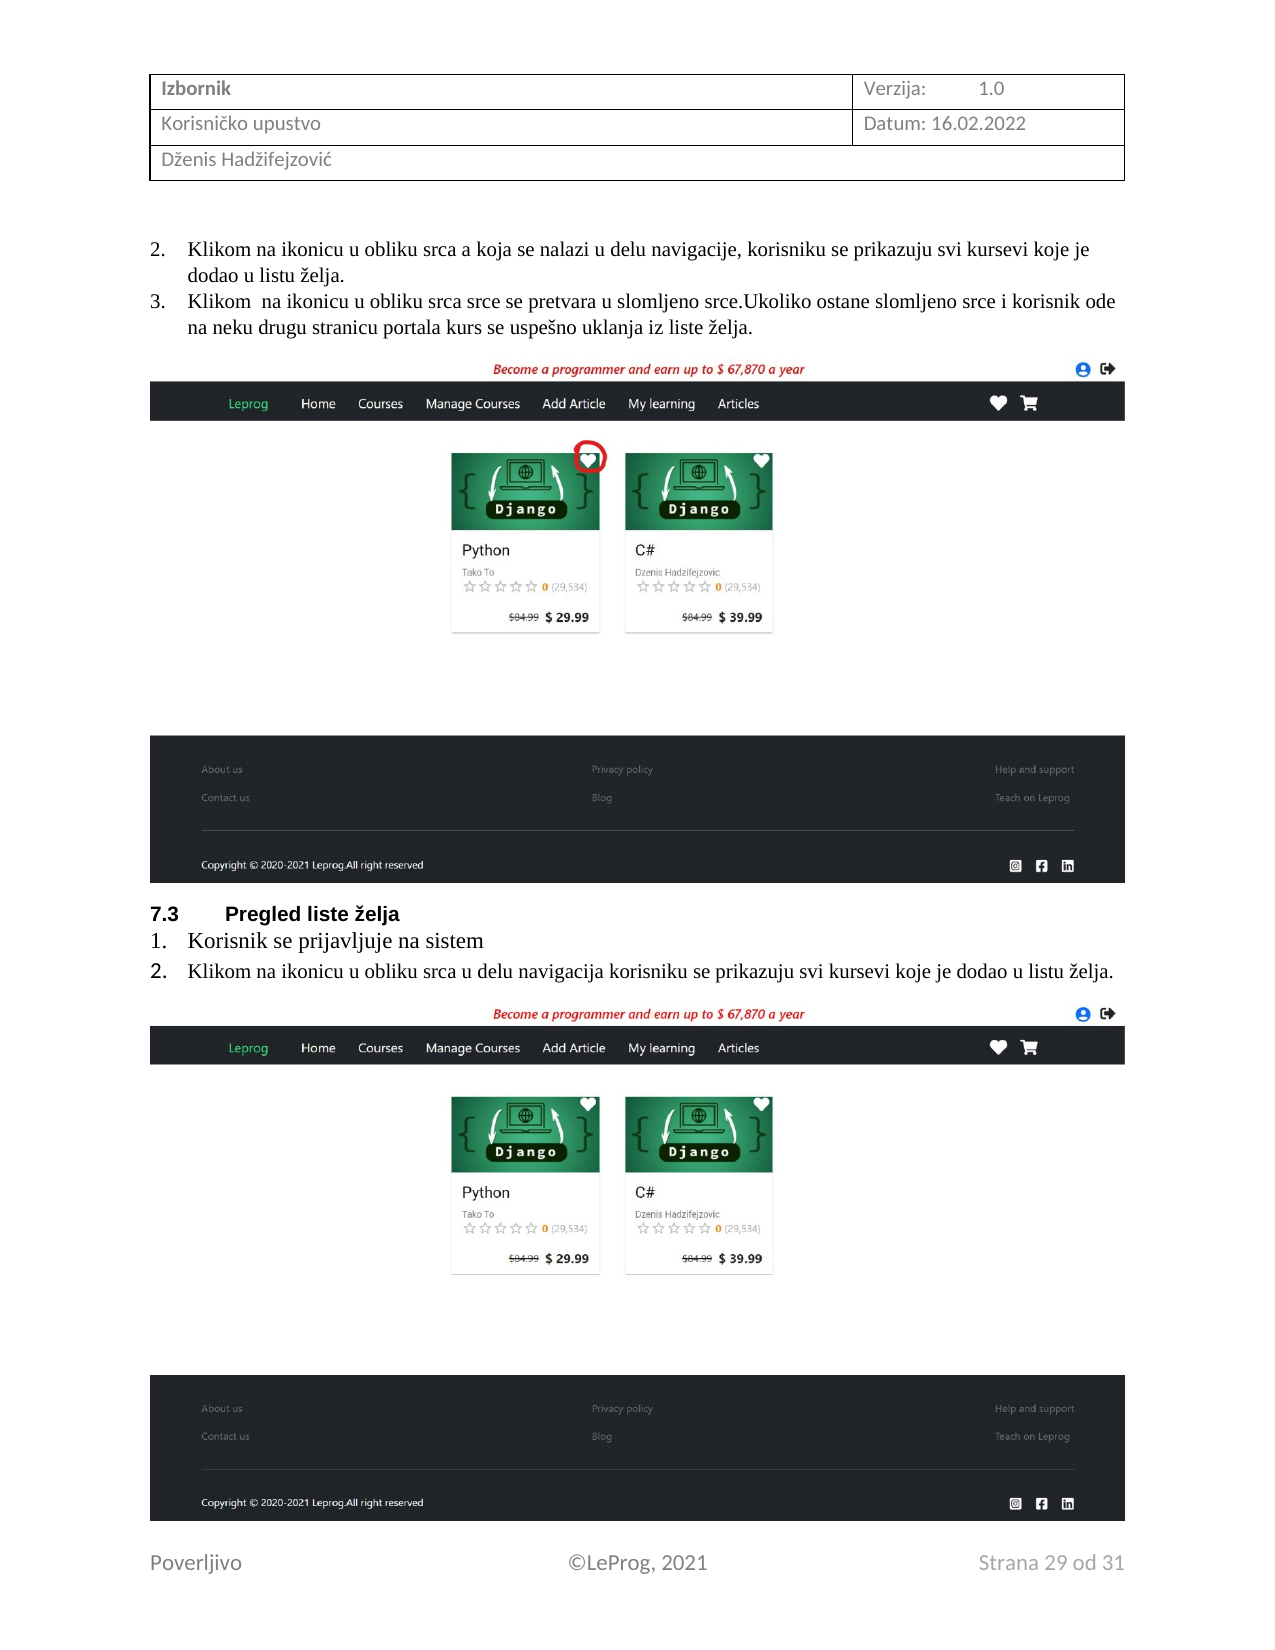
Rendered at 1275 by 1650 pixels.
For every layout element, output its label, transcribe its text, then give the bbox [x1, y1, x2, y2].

list Klikom na ikonicu u obliku srca srce se pretvara u slomljeno srce.Ukoliko ostane slomljeno srce i korisnik ode na neku drugu stranicu portala kurs se uspešno uklanja iz liste želja. [150, 289, 1125, 339]
picture [150, 357, 1125, 883]
subtitle 7.3 Pregled liste želja [150, 902, 1125, 926]
list Klikom na ikonicu u obliku srca u delu navigacija korisniku se prikazuju svi kursevi koje je dodao u listu želja. [150, 956, 1125, 984]
picture [150, 1002, 1125, 1521]
list Klikom na ikonicu u obliku srca a koja se nalazi u delu navigacije, korisniku se prikazuju svi kursevi koje je dodao u listu želja. [150, 237, 1125, 287]
list Korisnik se prijavljuje na sistem [150, 927, 1125, 954]
